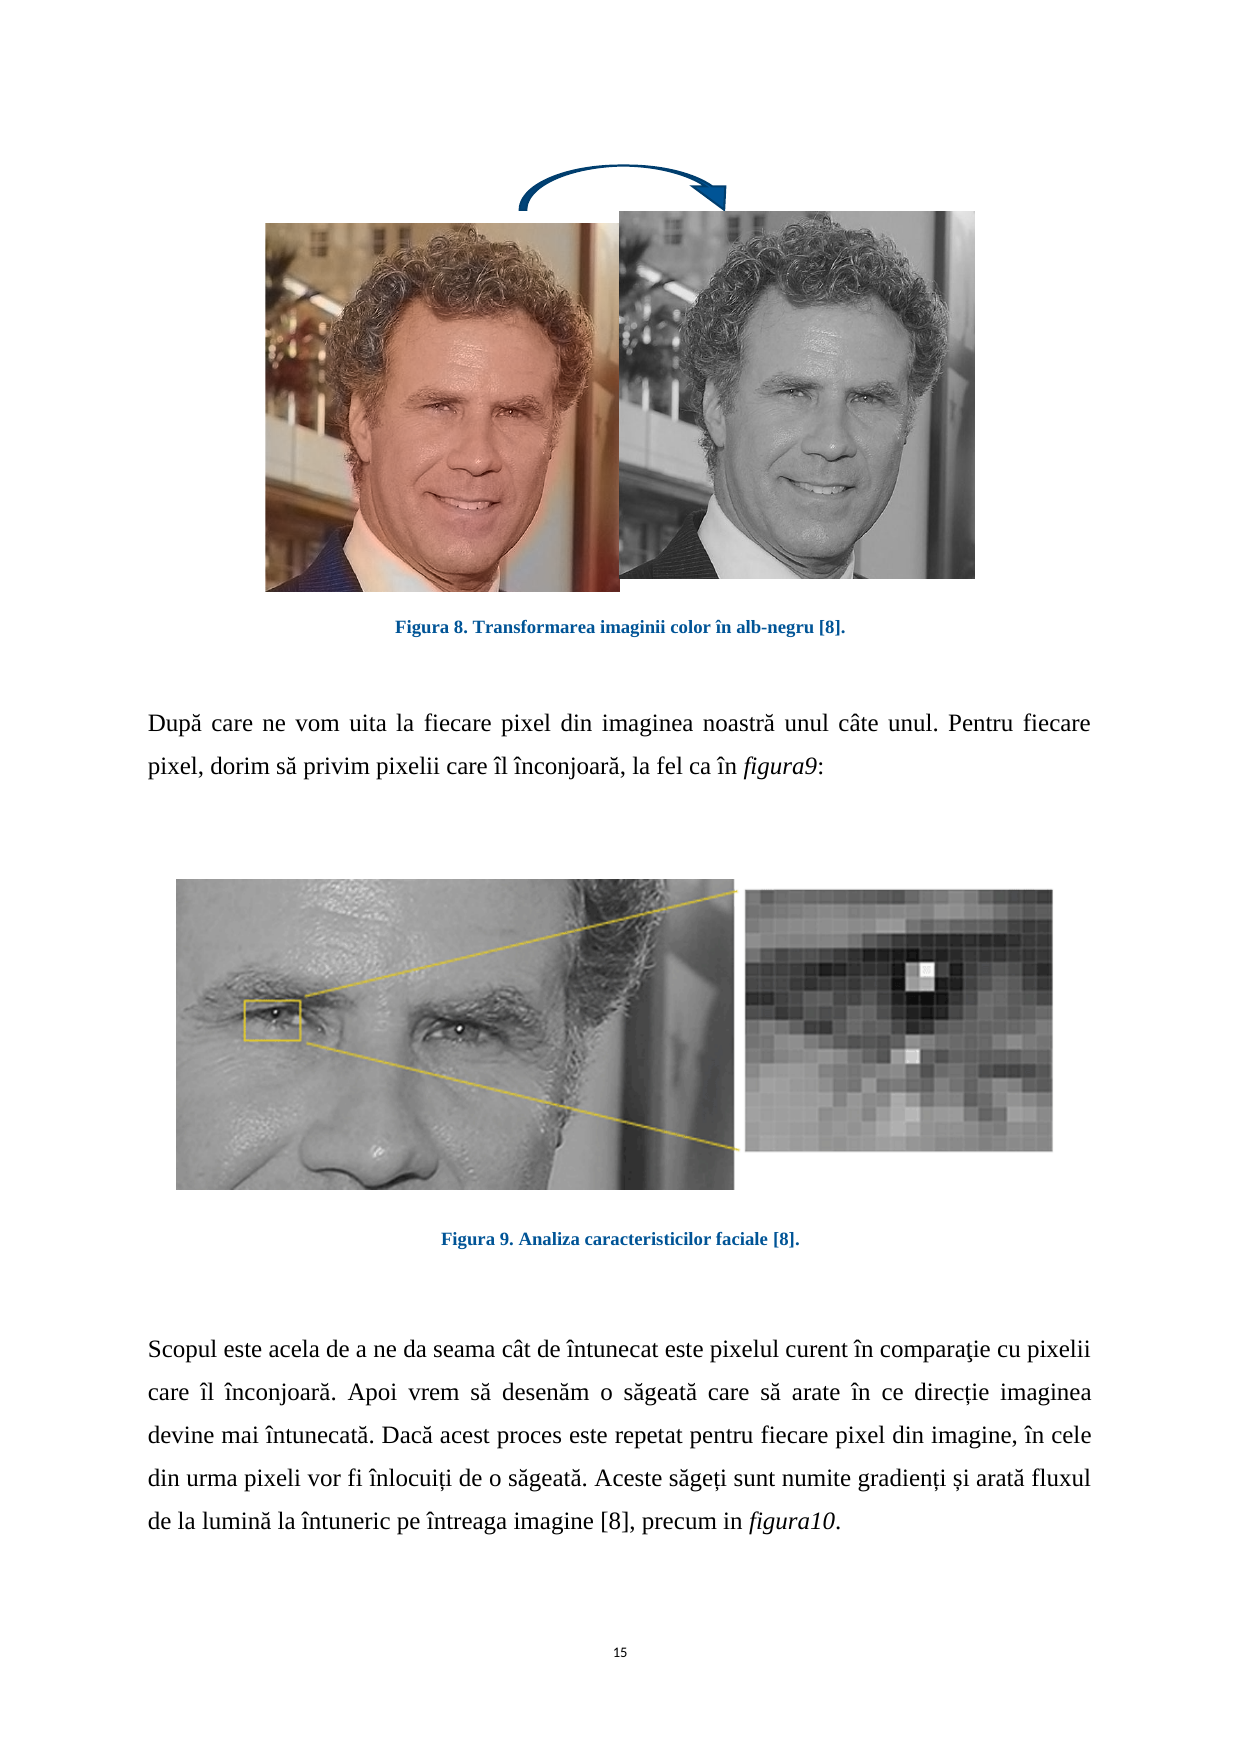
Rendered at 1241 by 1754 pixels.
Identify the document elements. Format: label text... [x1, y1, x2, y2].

text Figura 8. Transformarea imaginii color în alb-negru [8]. [148, 616, 1092, 638]
text După care ne vom uita la fiecare pixel din imaginea noastră unul câte unul. Pentru fiecare pixel, dorim să privim pixelii care îl înconjoară, la fel ca în figura9: [148, 708, 1092, 780]
picture [265, 211, 975, 592]
text Figura 9. Analiza caracteristicilor faciale [8]. [148, 1228, 1092, 1249]
picture [176, 879, 1065, 1190]
text Scopul este acela de a ne da seama cât de întunecat este pixelul curent în comparaţie cu pixelii care îl înconjoară. Apoi vrem să desenăm o săgeată care să arate în ce direcție imaginea devine mai întunecată. Dacă acest proces este repetat pentru fiecare pixel din imagine, în cele din urma pixeli vor fi înlocuiți de o săgeată. Aceste săgeți sunt numite gradienți și arată fluxul de la lumină la întuneric pe întreaga imagine [8], precum in figura10. [148, 1334, 1092, 1535]
